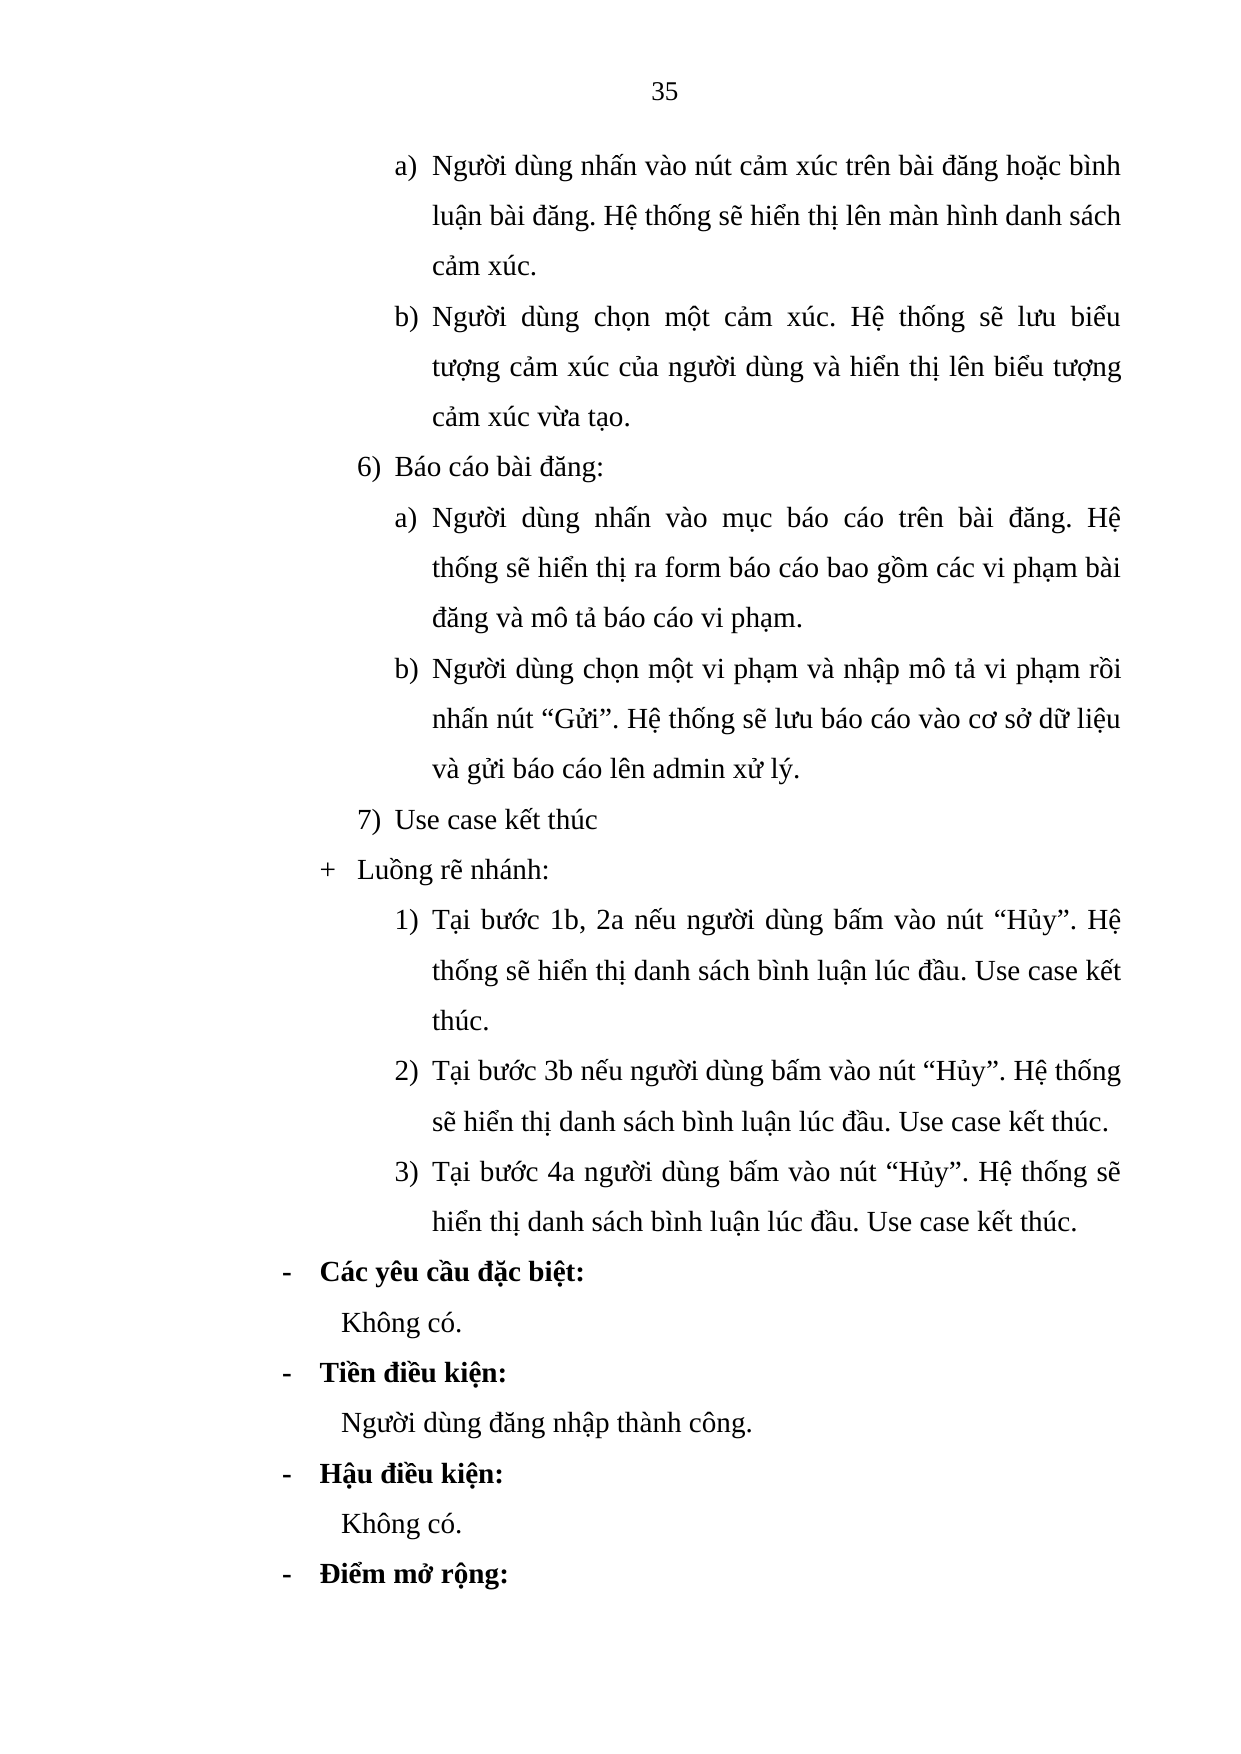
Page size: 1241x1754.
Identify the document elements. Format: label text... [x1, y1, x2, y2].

list Người dùng chọn một cảm xúc. Hệ thống sẽ lưu biểu tượng cảm xúc của người dùng và hiển thị lên biểu tượng cảm xúc vừa tạo. [394, 299, 1122, 433]
list Luồng rẽ nhánh: [319, 852, 1122, 886]
list Tại bước 3b nếu người dùng bấm vào nút “Hủy”. Hệ thống sẽ hiển thị danh sách bình luận lúc đầu. Use case kết thúc. [394, 1053, 1122, 1137]
list Use case kết thúc [357, 802, 1122, 835]
list Người dùng nhấn vào nút cảm xúc trên bài đăng hoặc bình luận bài đăng. Hệ thống sẽ hiển thị lên màn hình danh sách cảm xúc. [394, 148, 1122, 282]
list Các yêu cầu đặc biệt: [282, 1254, 1122, 1288]
list Người dùng nhấn vào mục báo cáo trên bài đăng. Hệ thống sẽ hiển thị ra form báo cáo bao gồm các vi phạm bài đăng và mô tả báo cáo vi phạm. [394, 500, 1122, 634]
text Không có. [282, 1506, 1122, 1540]
list Tại bước 1b, 2a nếu người dùng bấm vào nút “Hủy”. Hệ thống sẽ hiển thị danh sách bình luận lúc đầu. Use case kết thúc. [394, 902, 1122, 1037]
list Điểm mở rộng: [282, 1556, 1122, 1590]
list Tại bước 4a người dùng bấm vào nút “Hủy”. Hệ thống sẽ hiển thị danh sách bình luận lúc đầu. Use case kết thúc. [394, 1154, 1122, 1238]
list Người dùng chọn một vi phạm và nhập mô tả vi phạm rồi nhấn nút “Gửi”. Hệ thống sẽ lưu báo cáo vào cơ sở dữ liệu và gửi báo cáo lên admin xử lý. [394, 651, 1122, 785]
text Người dùng đăng nhập thành công. [282, 1406, 1122, 1439]
list Báo cáo bài đăng: [357, 449, 1122, 483]
list Hậu điều kiện: [282, 1456, 1122, 1489]
text Không có. [282, 1305, 1122, 1338]
list Tiền điều kiện: [282, 1355, 1122, 1389]
